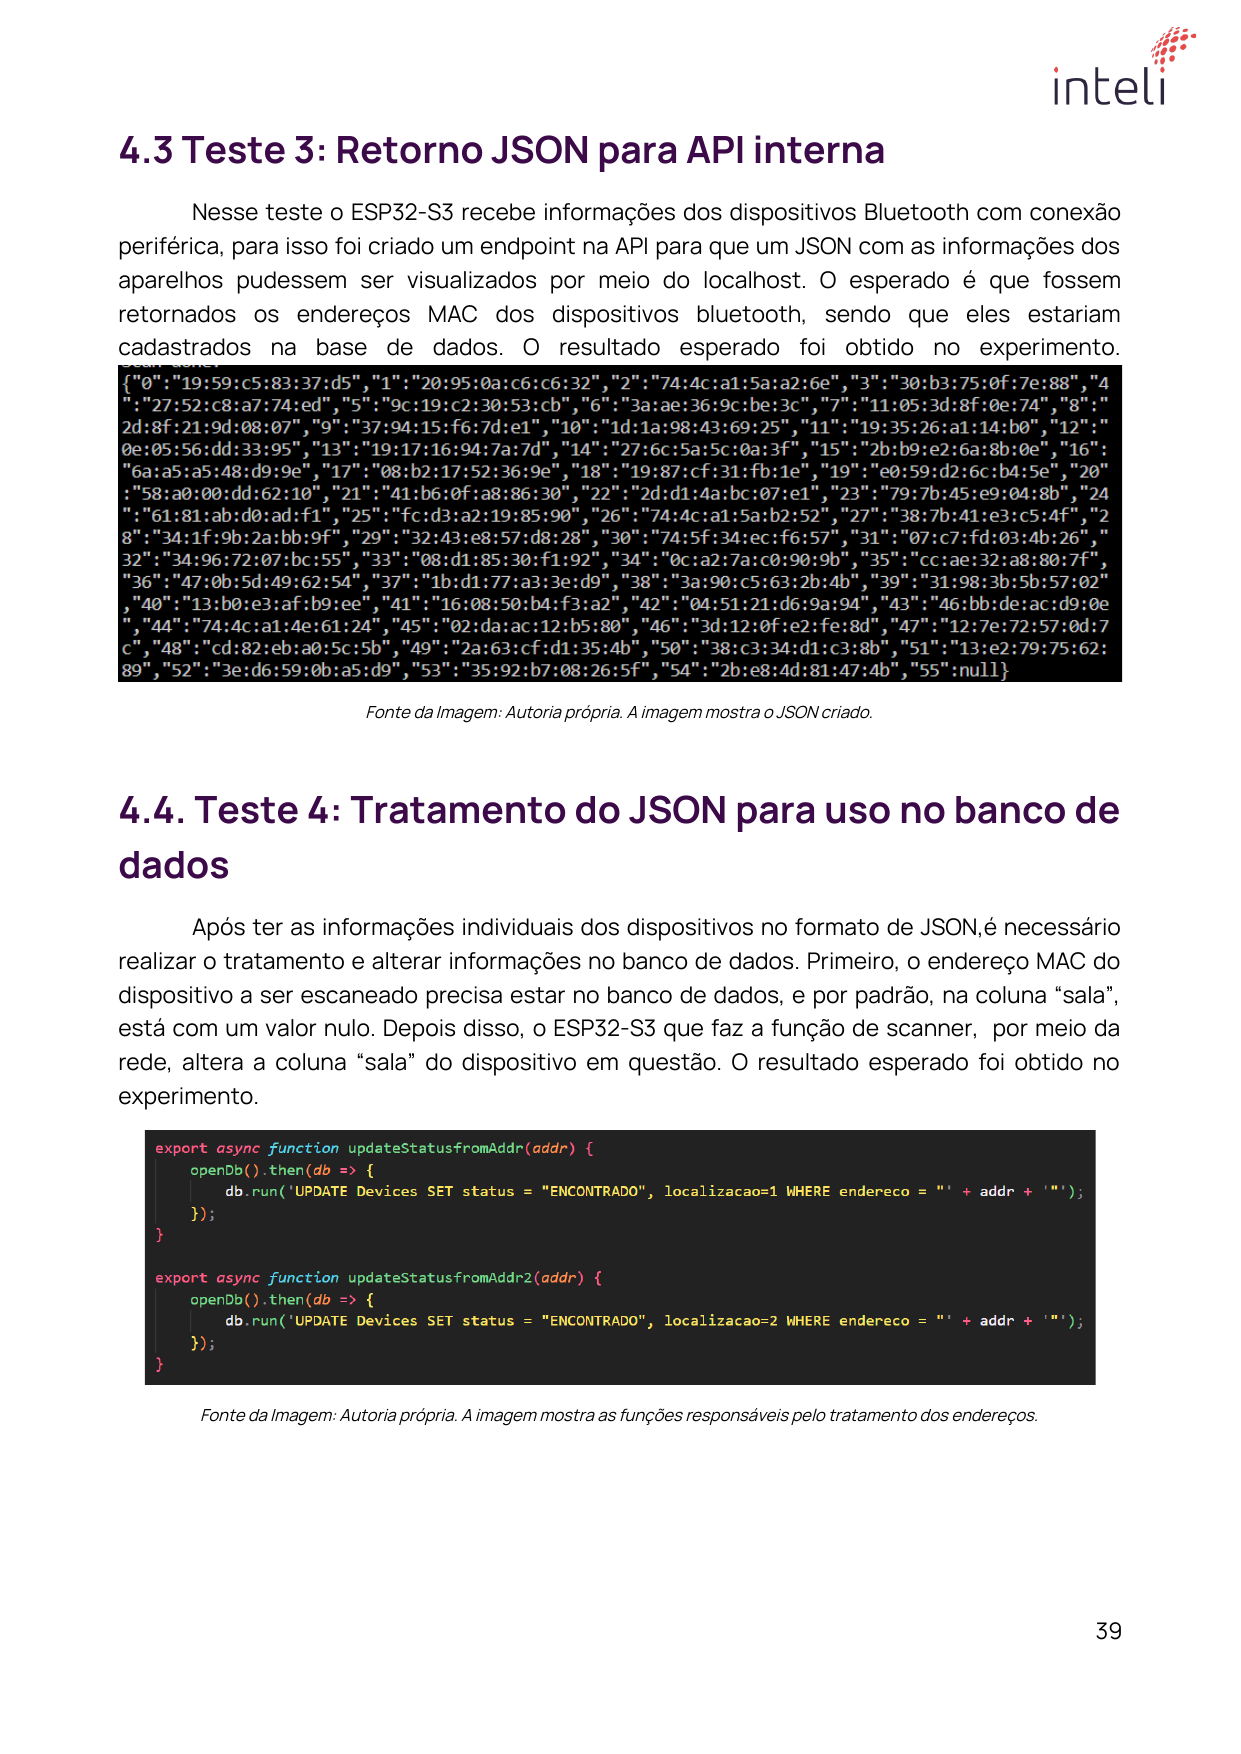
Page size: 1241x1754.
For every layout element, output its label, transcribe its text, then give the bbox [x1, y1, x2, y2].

text Fonte da Imagem: Autoria própria. A imagem mostra o JSON criado. [118, 701, 1122, 724]
text Fonte da Imagem: Autoria própria. A imagem mostra as funções responsáveis pelo tratamento dos endereços. [118, 1404, 1122, 1427]
subtitle 4.3 Teste 3: Retorno JSON para API interna [118, 124, 1122, 175]
picture [144, 1130, 1096, 1385]
picture [1054, 27, 1197, 105]
subtitle 4.4. Teste 4: Tratamento do JSON para uso no banco de dados [118, 783, 1122, 890]
picture [118, 365, 1123, 682]
text Após ter as informações individuais dos dispositivos no formato de JSON,é necessário realizar o tratamento e alterar informações no banco de dados. Primeiro, o endereço MAC do dispositivo a ser escaneado precisa estar no banco de dados, e por padrão, na coluna “sala”, está com um valor nulo. Depois disso, o ESP32-S3 que faz a função de scanner, por meio da rede, altera a coluna “sala” do dispositivo em questão. O resultado esperado foi obtido no experimento. [118, 911, 1122, 1111]
text Nesse teste o ESP32-S3 recebe informações dos dispositivos Bluetooth com conexão periférica, para isso foi criado um endpoint na API para que um JSON com as informações dos aparelhos pudessem ser visualizados por meio do localhost. O esperado é que fossem retornados os endereços MAC dos dispositivos bluetooth, sendo que eles estariam cadastrados na base de dados. O resultado esperado foi obtido no experimento. [118, 196, 1122, 365]
